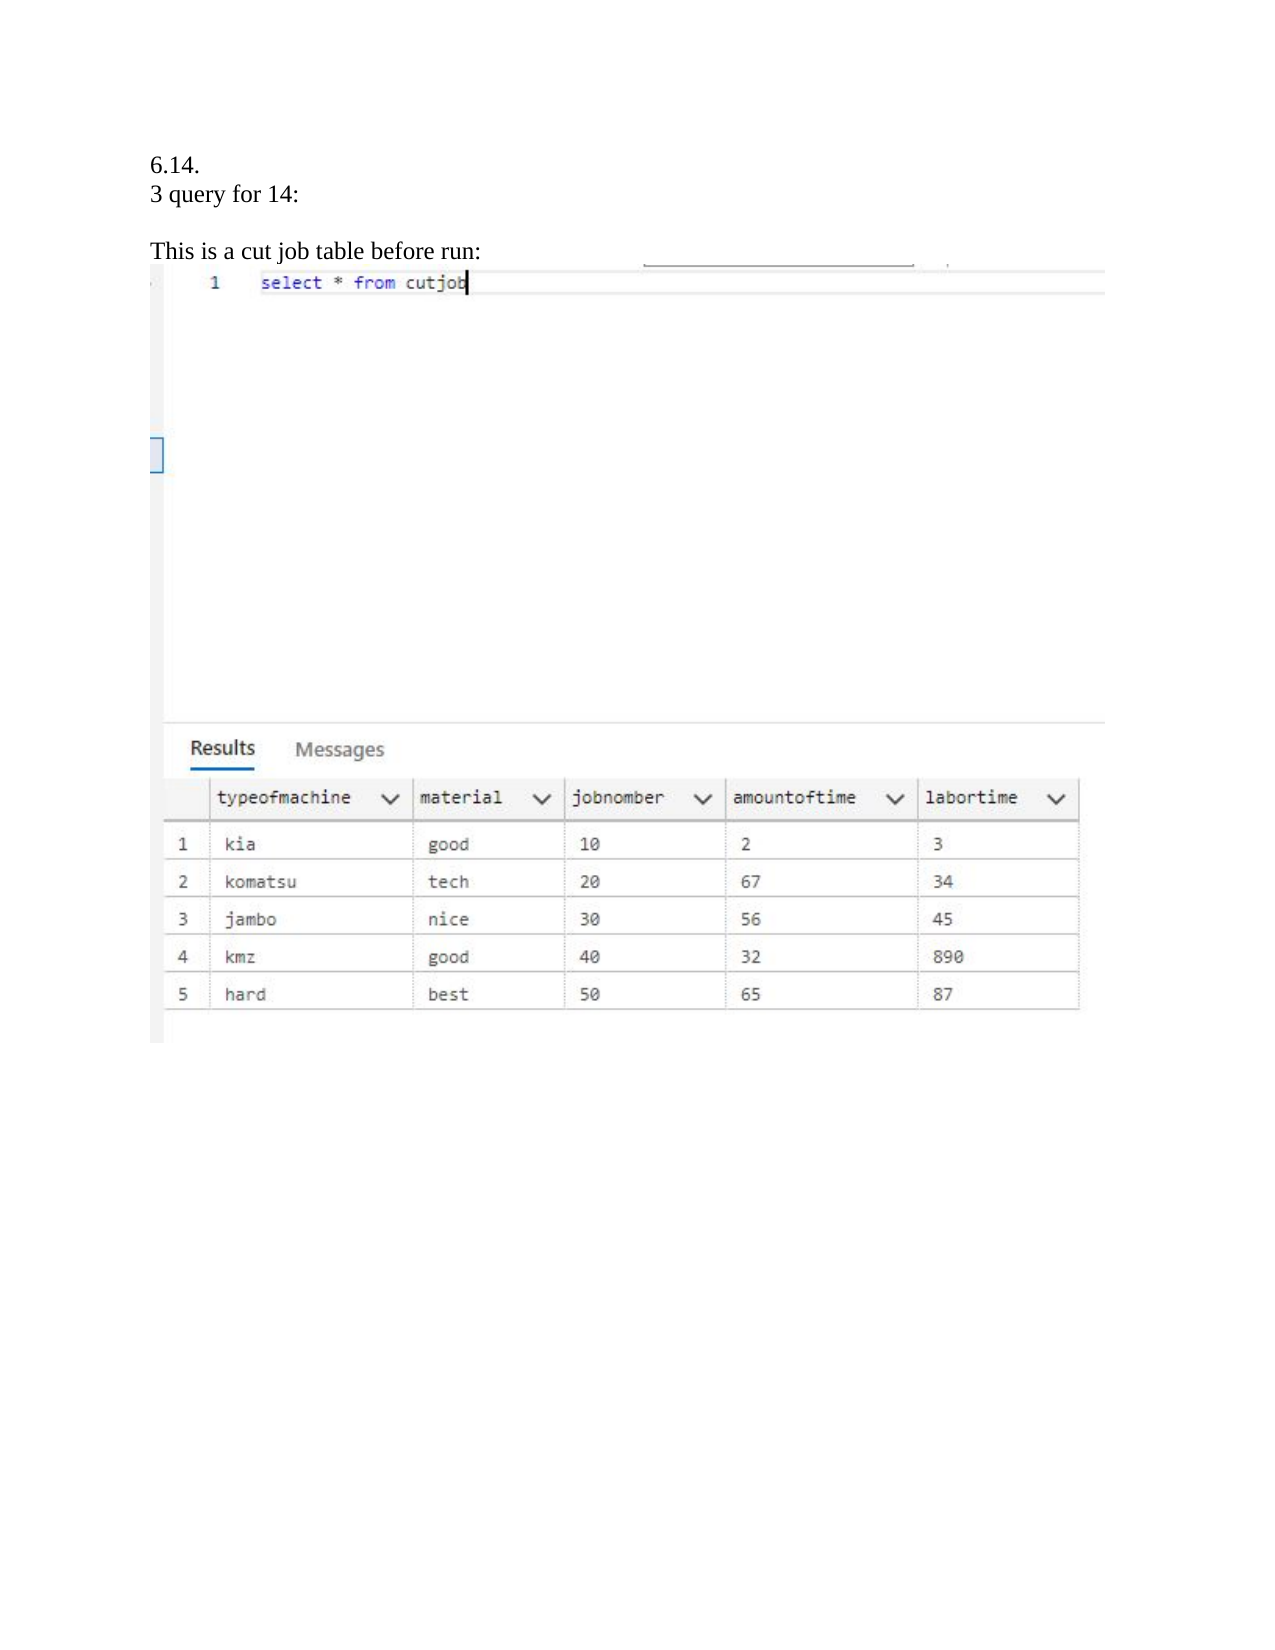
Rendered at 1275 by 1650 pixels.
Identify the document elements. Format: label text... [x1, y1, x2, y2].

text 3 query for 14: [150, 179, 1125, 207]
text This is a cut job table before run: [150, 236, 1125, 265]
picture [150, 264, 1105, 1043]
text 6.14. [150, 150, 1125, 179]
